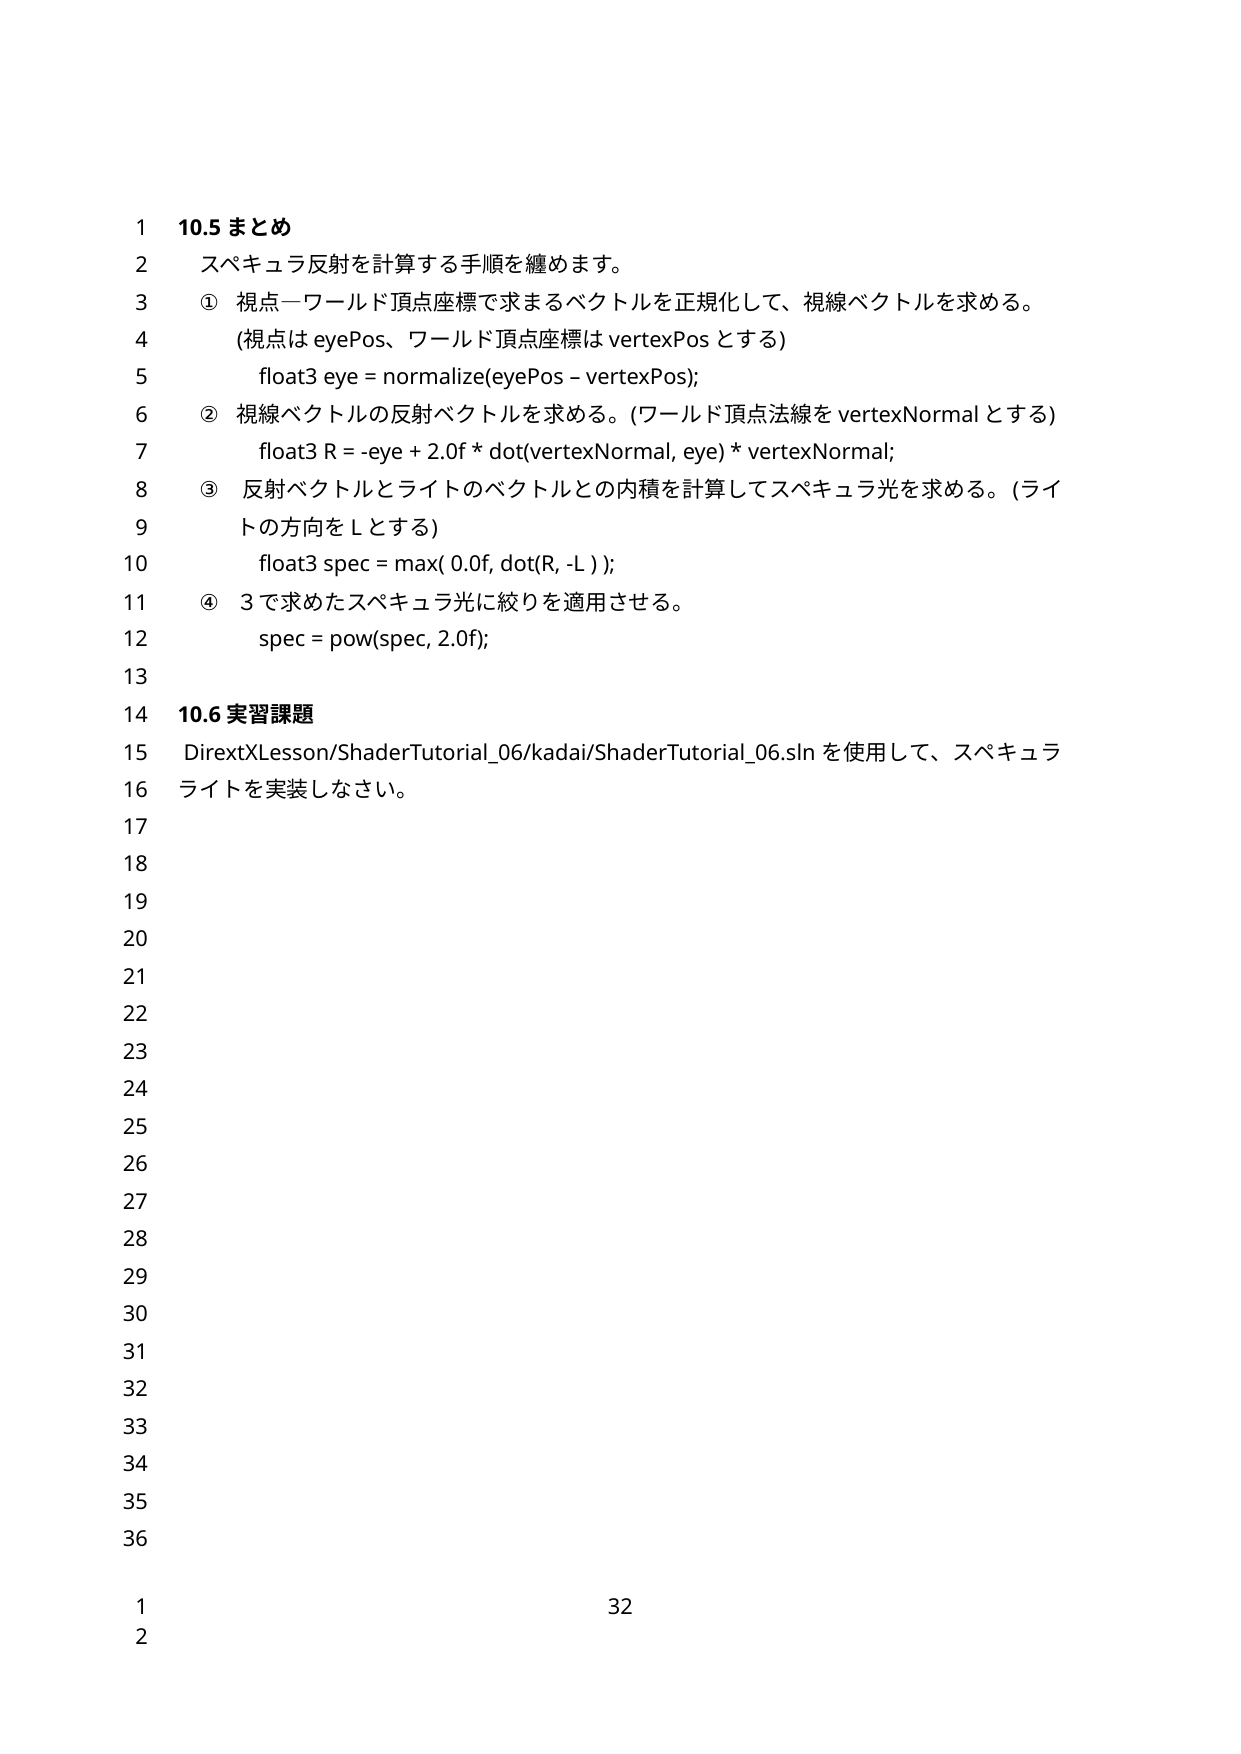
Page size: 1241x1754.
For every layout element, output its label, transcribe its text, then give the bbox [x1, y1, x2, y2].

list float3 spec = max( 0.0f, dot(R, -L ) ); [237, 544, 1063, 582]
text スペキュラ反射を計算する手順を纏めます。 [177, 244, 1063, 282]
list float3 eye = normalize(eyePos – vertexPos); [237, 357, 1063, 394]
list spec = pow(spec, 2.0f); [237, 619, 1063, 657]
list 視線ベクトルの反射ベクトルを求める。(ワールド頂点法線をvertexNormalとする) [199, 394, 1063, 432]
list (視点はeyePos、ワールド頂点座標はvertexPosとする) [237, 319, 1063, 357]
text DirextXLesson/ShaderTutorial_06/kadai/ShaderTutorial_06.slnを使用して、スペキュラライトを実装しなさい。 [177, 732, 1063, 807]
list 視点―ワールド頂点座標で求まるベクトルを正規化して、視線ベクトルを求める。 [199, 282, 1063, 319]
text 10.6 実習課題 [177, 694, 1063, 732]
list float3 R = -eye + 2.0f * dot(vertexNormal, eye) * vertexNormal; [237, 432, 1063, 469]
list 反射ベクトルとライトのベクトルとの内積を計算してスペキュラ光を求める。(ライトの方向をLとする) [199, 469, 1063, 544]
list ３で求めたスペキュラ光に絞りを適用させる。 [199, 582, 1063, 619]
text 10.5 まとめ [177, 207, 1063, 244]
